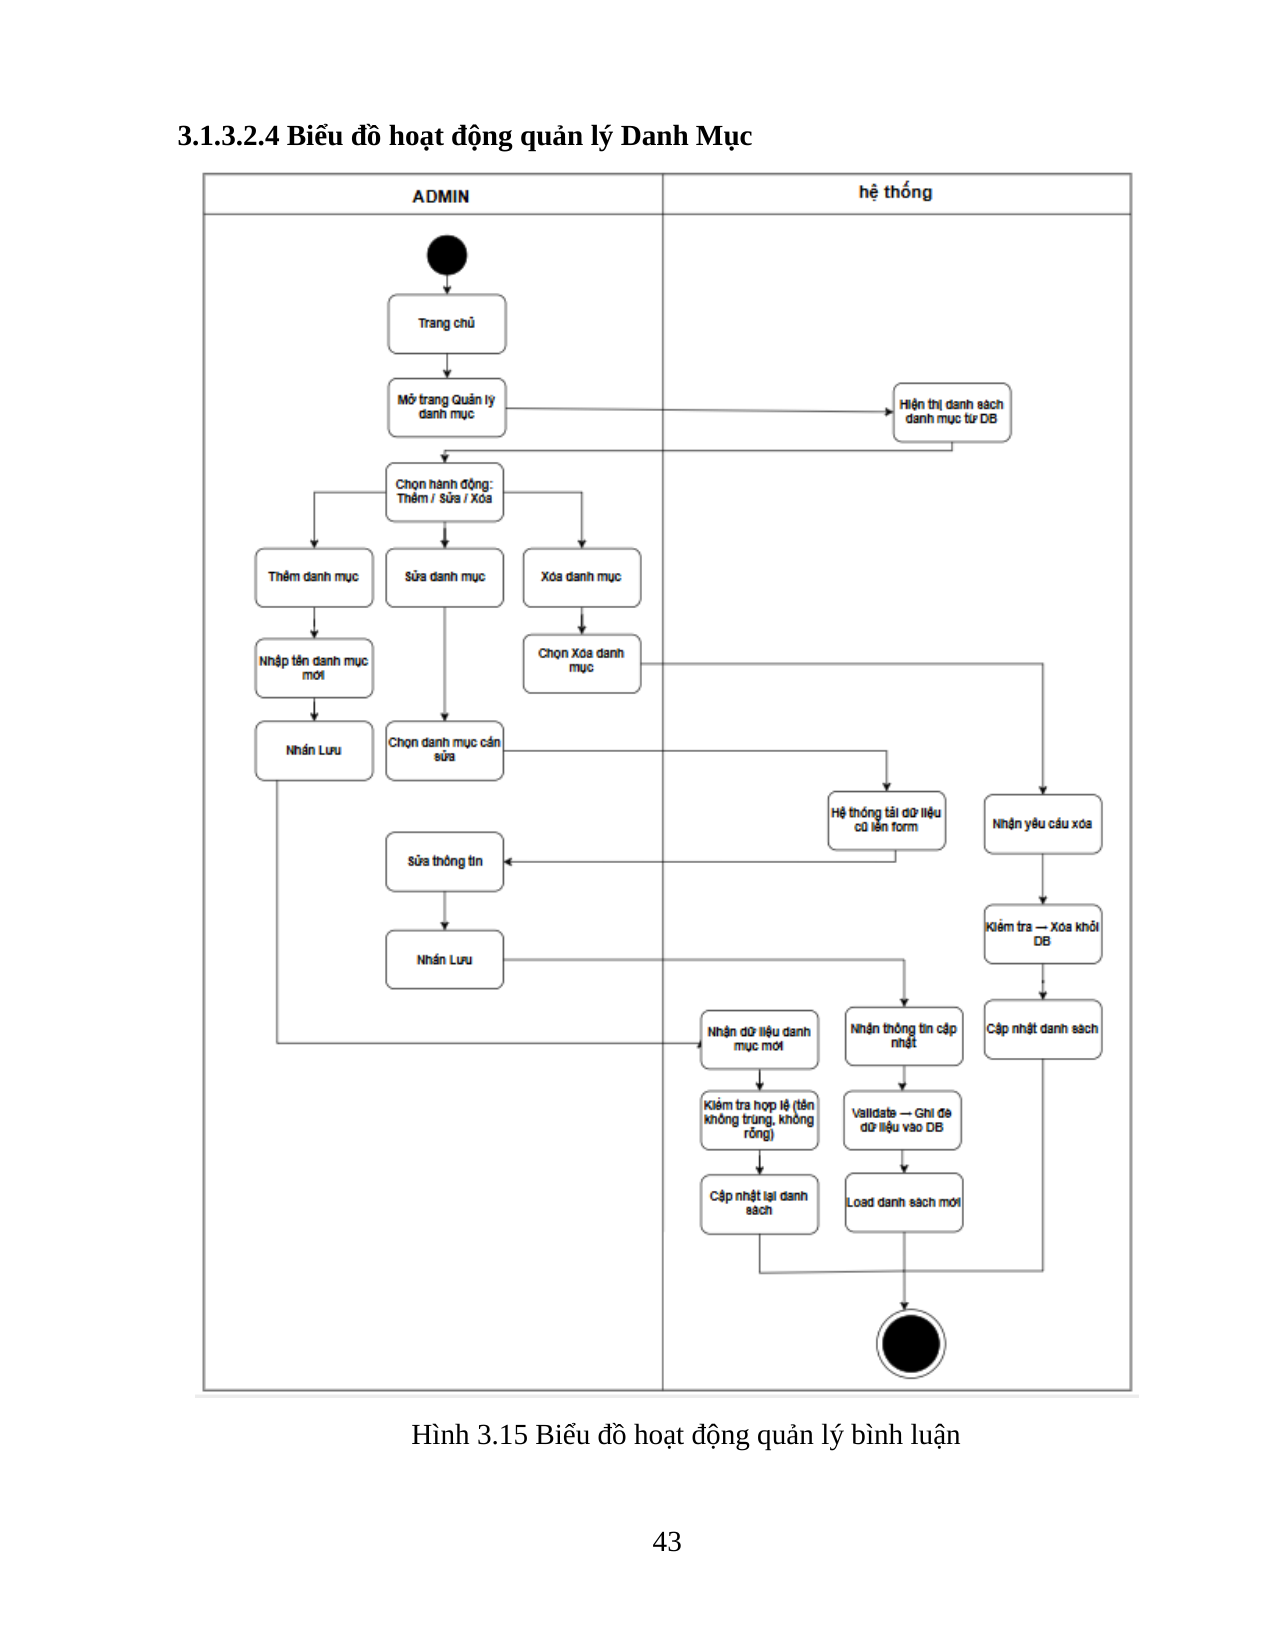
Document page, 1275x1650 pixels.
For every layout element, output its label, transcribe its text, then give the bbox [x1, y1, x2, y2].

text 3.1.3.2.4 Biểu đồ hoạt động quản lý Danh Mục [177, 118, 1157, 152]
picture [195, 171, 1139, 1398]
text Hình 3.15 Biểu đồ hoạt động quản lý bình luận [215, 1417, 1157, 1450]
